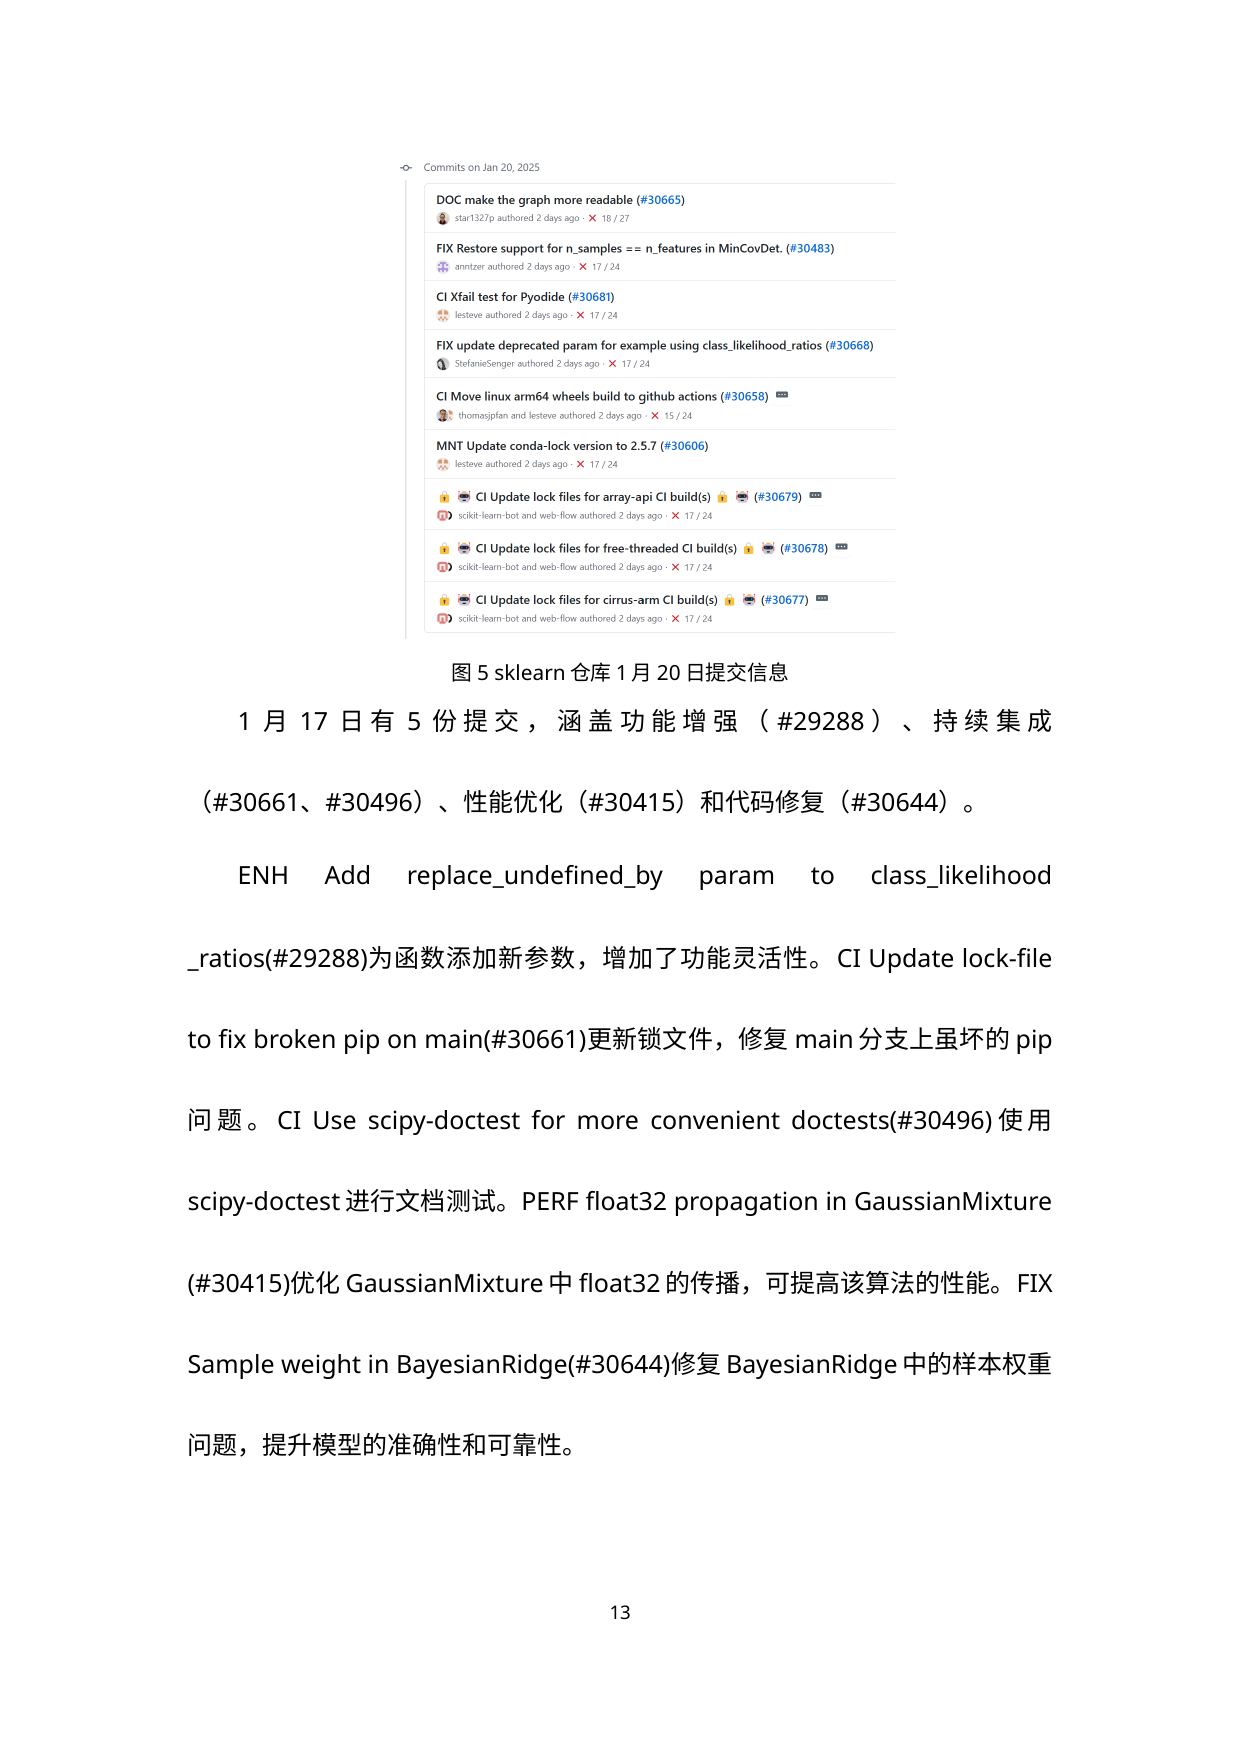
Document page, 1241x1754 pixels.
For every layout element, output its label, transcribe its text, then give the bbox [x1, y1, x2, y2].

text ENH Add replace_undefined_by param to class_likelihood _ratios(#29288)为函数添加新参数，增加了功能灵活性。CI Update lock-file to fix broken pip on main(#30661)更新锁文件，修复main分支上虽坏的pip问题。CI Use scipy-doctest for more convenient doctests(#30496)使用scipy-doctest进行文档测试。PERF float32 propagation in GaussianMixture (#30415)优化GaussianMixture中float32的传播，可提高该算法的性能。FIX Sample weight in BayesianRidge(#30644)修复BayesianRidge中的样本权重问题，提升模型的准确性和可靠性。 [187, 842, 1053, 1476]
picture [388, 159, 896, 643]
text 图 5 sklearn仓库1月20日提交信息 [187, 655, 1053, 687]
text 1月17日有5份提交，涵盖功能增强（#29288）、持续集成（#30661、#30496）、性能优化（#30415）和代码修复（#30644）。 [187, 687, 1053, 833]
